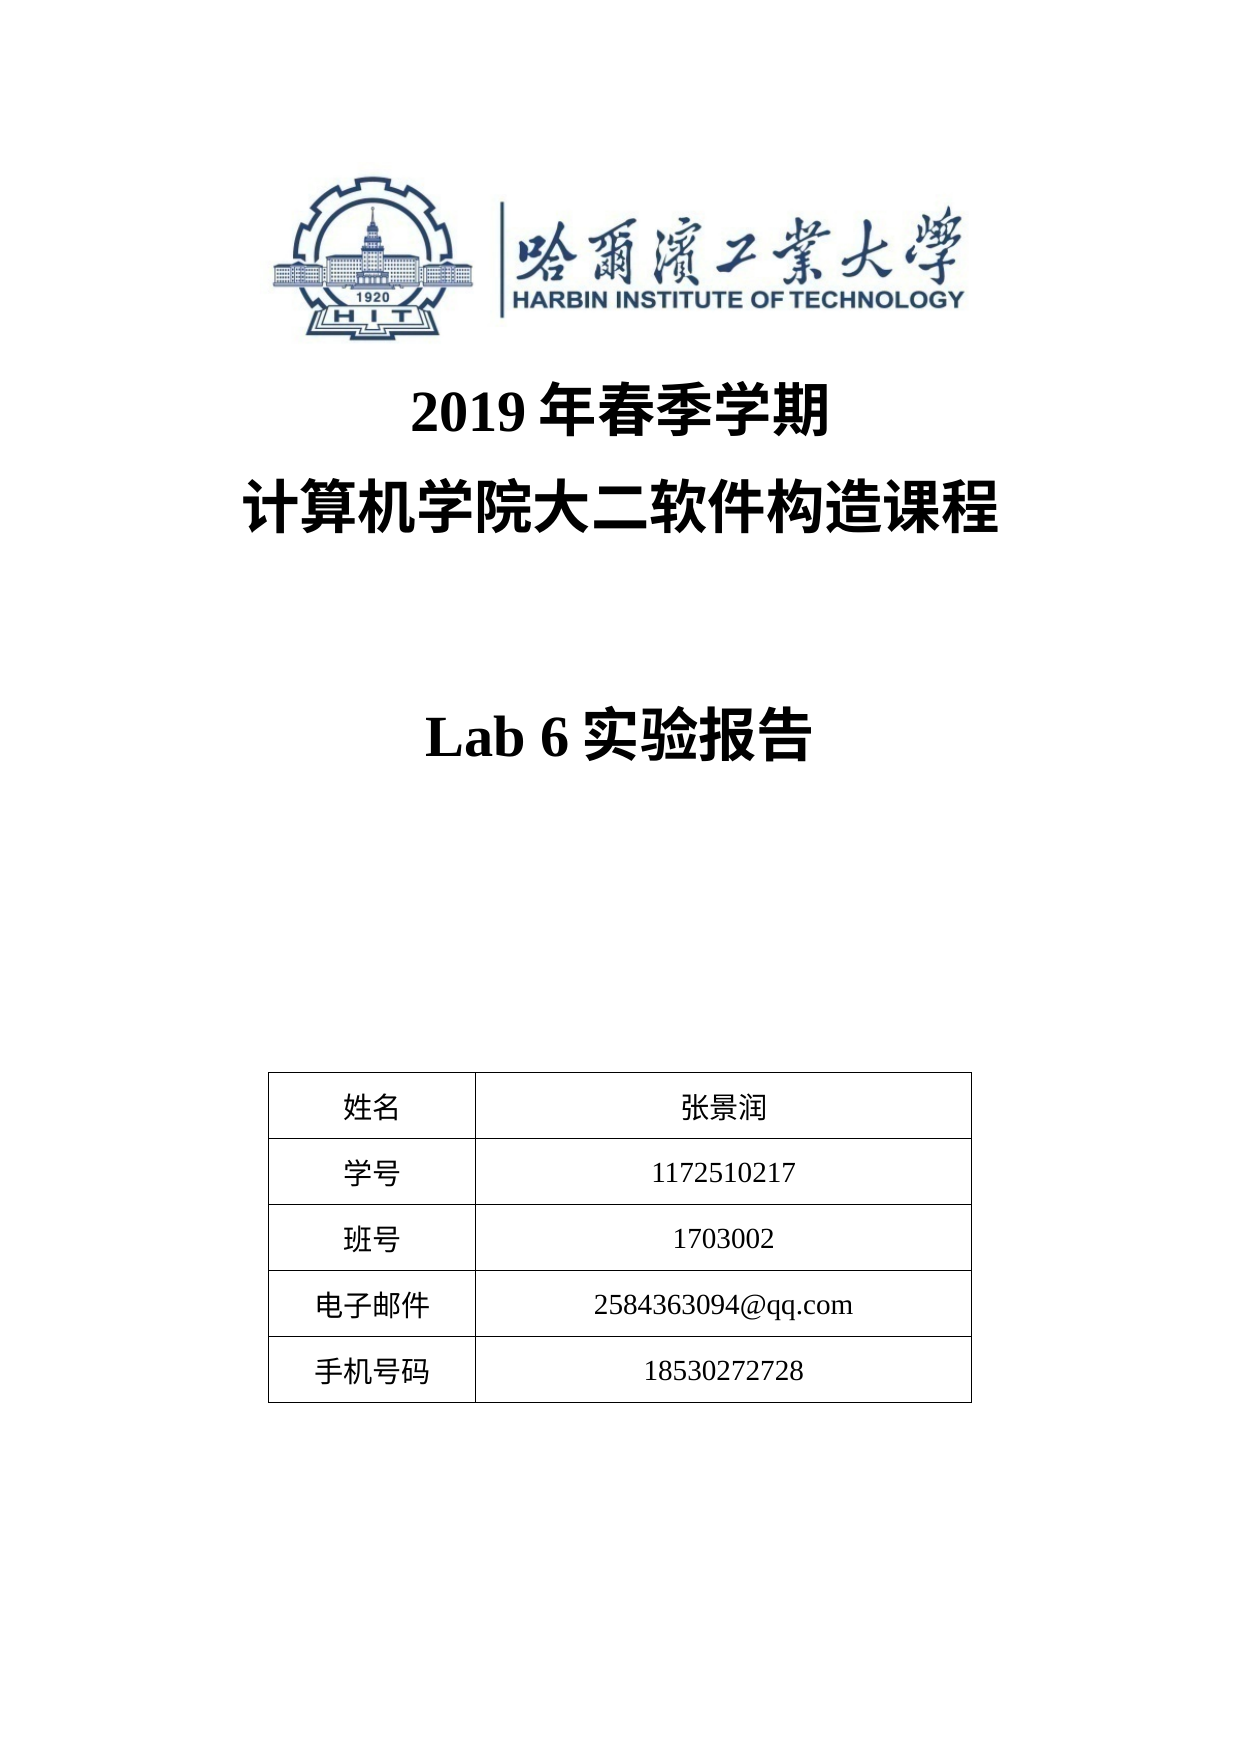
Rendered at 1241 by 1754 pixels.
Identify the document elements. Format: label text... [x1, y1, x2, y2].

table_cell 1703002 [476, 1205, 971, 1270]
text Lab 6实验报告 [187, 682, 1053, 812]
table_cell 1172510217 [476, 1139, 971, 1204]
table_header 张景润 [476, 1073, 971, 1138]
table_cell 18530272728 [476, 1337, 971, 1402]
table_cell 班号 [269, 1205, 475, 1270]
table_cell 电子邮件 [269, 1271, 475, 1336]
table_cell 手机号码 [269, 1337, 475, 1402]
text 2019年春季学期 计算机学院大二软件构造课程 [187, 357, 1053, 552]
picture [259, 162, 981, 356]
table_cell 学号 [269, 1139, 475, 1204]
table_header 姓名 [269, 1073, 475, 1138]
table_cell 2584363094@qq.com [476, 1271, 971, 1336]
